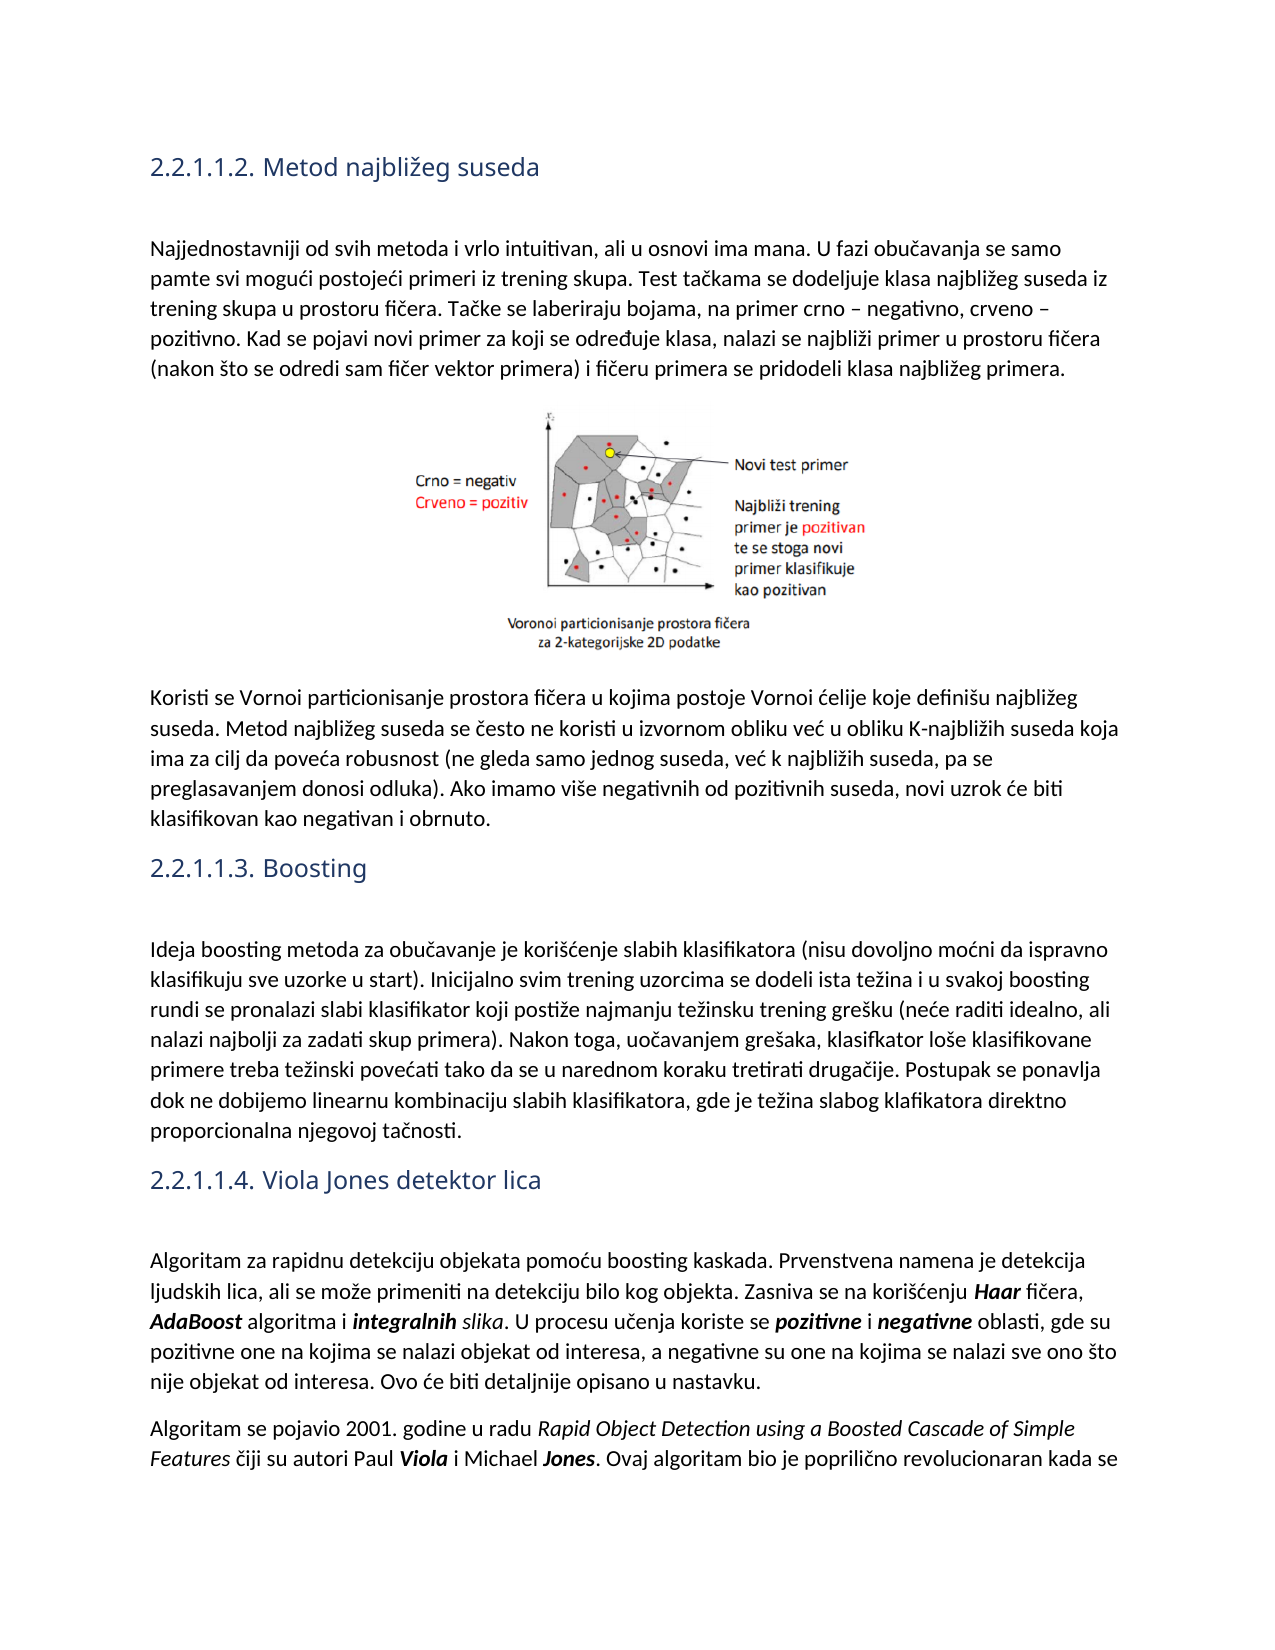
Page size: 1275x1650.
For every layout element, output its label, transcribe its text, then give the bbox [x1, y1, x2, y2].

picture [400, 401, 876, 665]
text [150, 1414, 1125, 1472]
text Najjednostavniji od svih metoda i vrlo intuitivan, ali u osnovi ima mana. U fazi obučavanja se samo pamte svi mogući postojeći primeri iz trening skupa. Test tačkama se dodeljuje klasa najbližeg suseda iz trening skupa u prostoru fičera. Tačke se laberiraju bojama, na primer crno – negativno, crveno – pozitivno. Kad se pojavi novi primer za koji se određuje klasa, nalazi se najbliži primer u prostoru fičera (nakon što se odredi sam fičer vektor primera) i fičeru primera se pridodeli klasa najbližeg primera. [150, 234, 1125, 382]
text Koristi se Vornoi particionisanje prostora fičera u kojima postoje Vornoi ćelije koje definišu najbližeg suseda. Metod najbližeg suseda se često ne koristi u izvornom obliku već u obliku K-najbližih suseda koja ima za cilj da poveća robusnost (ne gleda samo jednog suseda, već k najbližih suseda, pa se preglasavanjem donosi odluka). Ako imamo više negativnih od pozitivnih suseda, novi uzrok će biti klasifikovan kao negativan i obrnuto. [150, 683, 1125, 832]
subtitle Viola Jones detektor lica [150, 1163, 1125, 1197]
text Ideja boosting metoda za obučavanje je korišćenje slabih klasifikatora (nisu dovoljno moćni da ispravno klasifikuju sve uzorke u start). Inicijalno svim trening uzorcima se dodeli ista težina i u svakoj boosting rundi se pronalazi slabi klasifikator koji postiže najmanju težinsku trening grešku (neće raditi idealno, ali nalazi najbolji za zadati skup primera). Nakon toga, uočavanjem grešaka, klasifkator loše klasifikovane primere treba težinski povećati tako da se u narednom koraku tretirati drugačije. Postupak se ponavlja dok ne dobijemo linearnu kombinaciju slabih klasifikatora, gde je težina slabog klafikatora direktno proporcionalna njegovoj tačnosti. [150, 935, 1125, 1144]
subtitle Boosting [150, 851, 1125, 885]
text Algoritam za rapidnu detekciju objekata pomoću boosting kaskada. Prvenstvena namena je detekcija ljudskih lica, ali se može primeniti na detekciju bilo kog objekta. Zasniva se na korišćenju Haar fičera, AdaBoost algoritma i integralnih slika. U procesu učenja koriste se pozitivne i negativne oblasti, gde su pozitivne one na kojima se nalazi objekat od interesa, a negativne su one na kojima se nalazi sve ono što nije objekat od interesa. Ovo će biti detaljnije opisano u nastavku. [150, 1247, 1125, 1395]
subtitle Metod najbližeg suseda [150, 150, 1125, 184]
